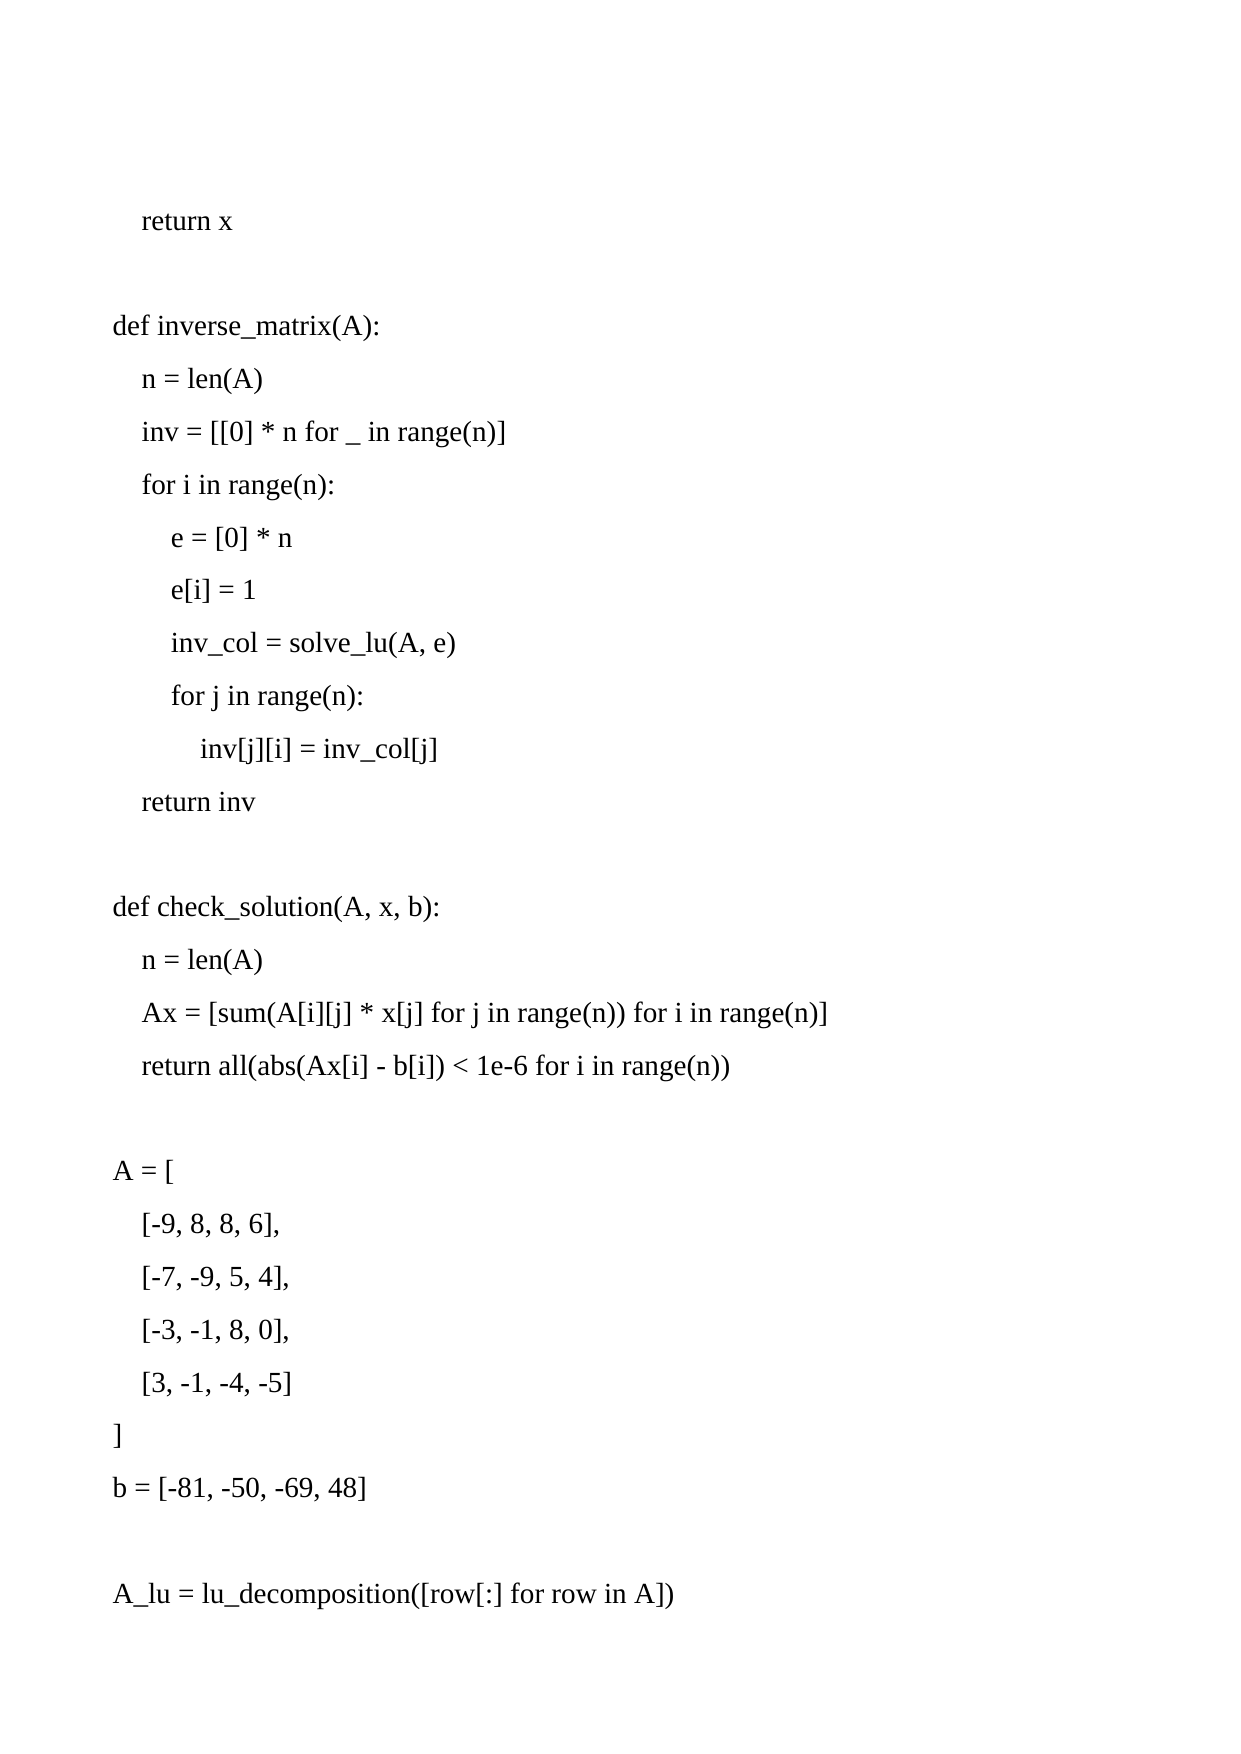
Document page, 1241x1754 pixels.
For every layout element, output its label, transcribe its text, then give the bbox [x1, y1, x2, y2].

text inv[j][i] = inv_col[j] [112, 731, 1128, 764]
text n = len(A) [112, 942, 1128, 976]
text [-7, -9, 5, 4], [112, 1259, 1128, 1293]
text b = [-81, -50, -69, 48] [112, 1470, 1128, 1504]
text for i in range(n): [112, 467, 1128, 500]
text return x [112, 203, 1128, 236]
text A = [ [112, 1153, 1128, 1187]
text return inv [112, 784, 1128, 817]
text return all(abs(Ax[i] - b[i]) < 1e-6 for i in range(n)) [112, 1048, 1128, 1081]
text ] [112, 1417, 1128, 1451]
text Ax = [sum(A[i][j] * x[j] for j in range(n)) for i in range(n)] [112, 995, 1128, 1028]
text inv = [[0] * n for _ in range(n)] [112, 414, 1128, 448]
text e[i] = 1 [112, 572, 1128, 606]
text def check_solution(A, x, b): [112, 889, 1128, 923]
text [3, -1, -4, -5] [112, 1365, 1128, 1398]
text A_lu = lu_decomposition([row[:] for row in A]) [112, 1576, 1128, 1609]
text [-3, -1, 8, 0], [112, 1312, 1128, 1345]
text def inverse_matrix(A): [112, 308, 1128, 342]
text [-9, 8, 8, 6], [112, 1206, 1128, 1240]
text for j in range(n): [112, 678, 1128, 712]
text n = len(A) [112, 361, 1128, 395]
text inv_col = solve_lu(A, e) [112, 625, 1128, 659]
text e = [0] * n [112, 520, 1128, 553]
